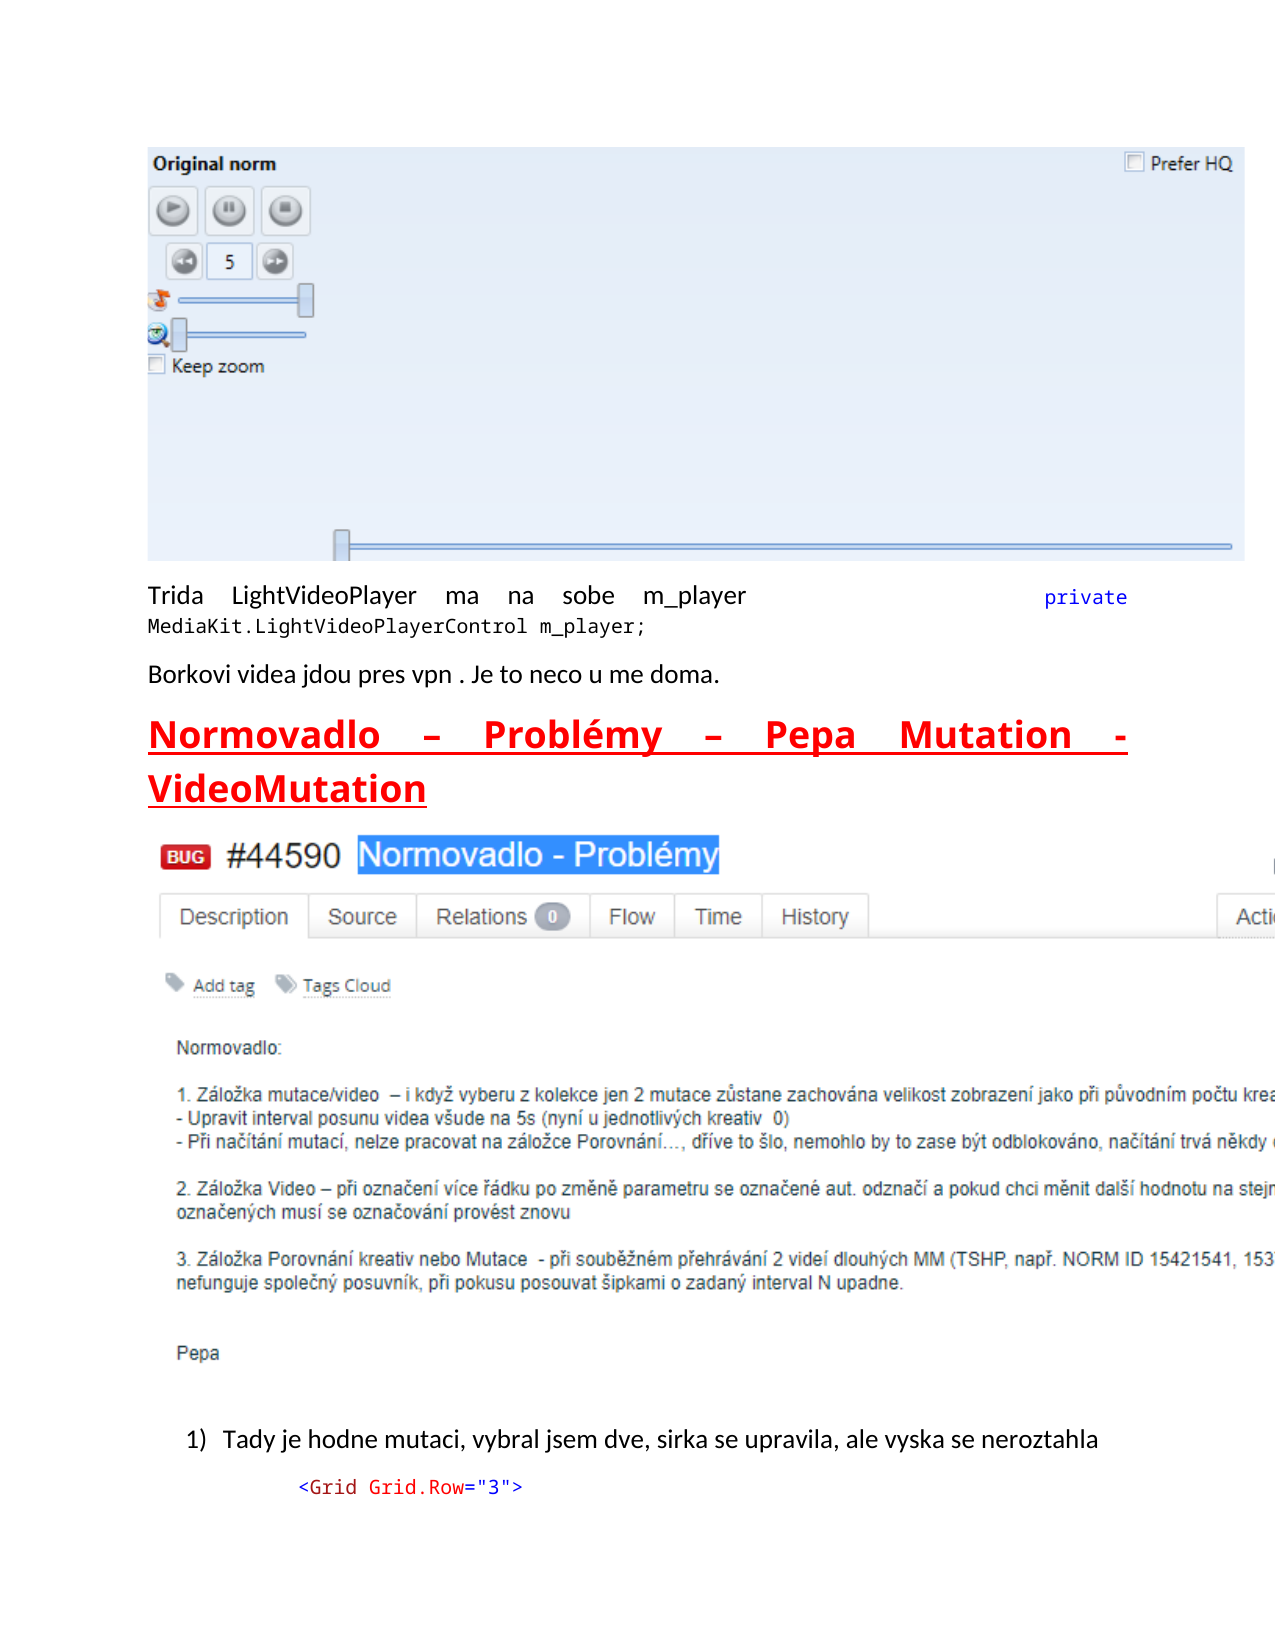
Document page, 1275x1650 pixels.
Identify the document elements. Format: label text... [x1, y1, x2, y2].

list Tady je hodne mutaci, vybral jsem dve, sirka se upravila, ale vyska se neroztahla [185, 1422, 1127, 1455]
subtitle Normovadlo – Problémy – Pepa Mutation - VideoMutation [148, 755, 1127, 813]
subtitle Normovadlo – Problémy – Pepa Mutation - VideoMutation [148, 709, 1127, 752]
text <Grid Grid.Row="3"> [185, 1473, 1127, 1500]
text Borkovi videa jdou pres vpn . Je to neco u me doma. [148, 658, 1127, 691]
text Trida LightVideoPlayer ma na sobe m_player private MediaKit.LightVideoPlayerControl m_player; [148, 578, 1127, 640]
